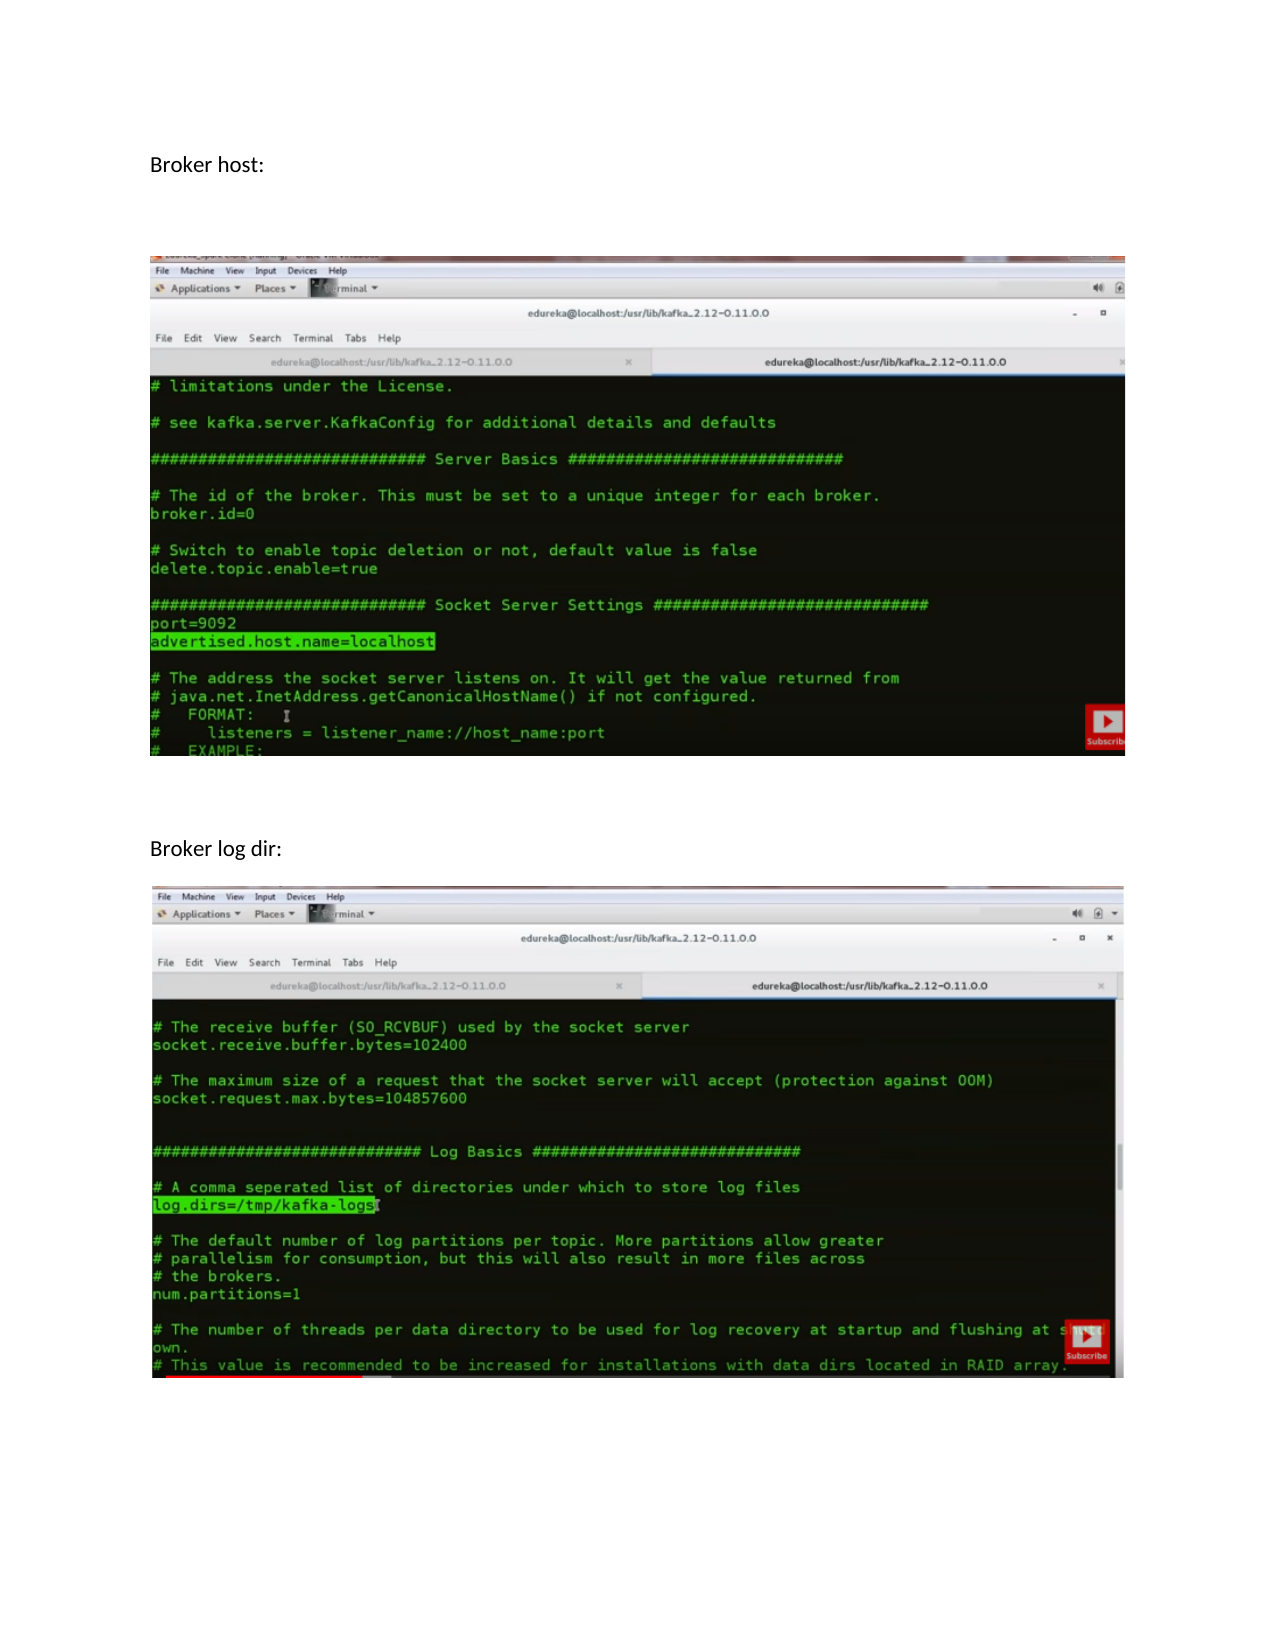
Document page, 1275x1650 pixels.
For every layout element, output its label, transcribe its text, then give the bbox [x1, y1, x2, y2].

picture [150, 886, 1125, 1378]
picture [150, 256, 1125, 756]
text Broker host: [150, 150, 1125, 178]
text Broker log dir: [150, 834, 1125, 862]
